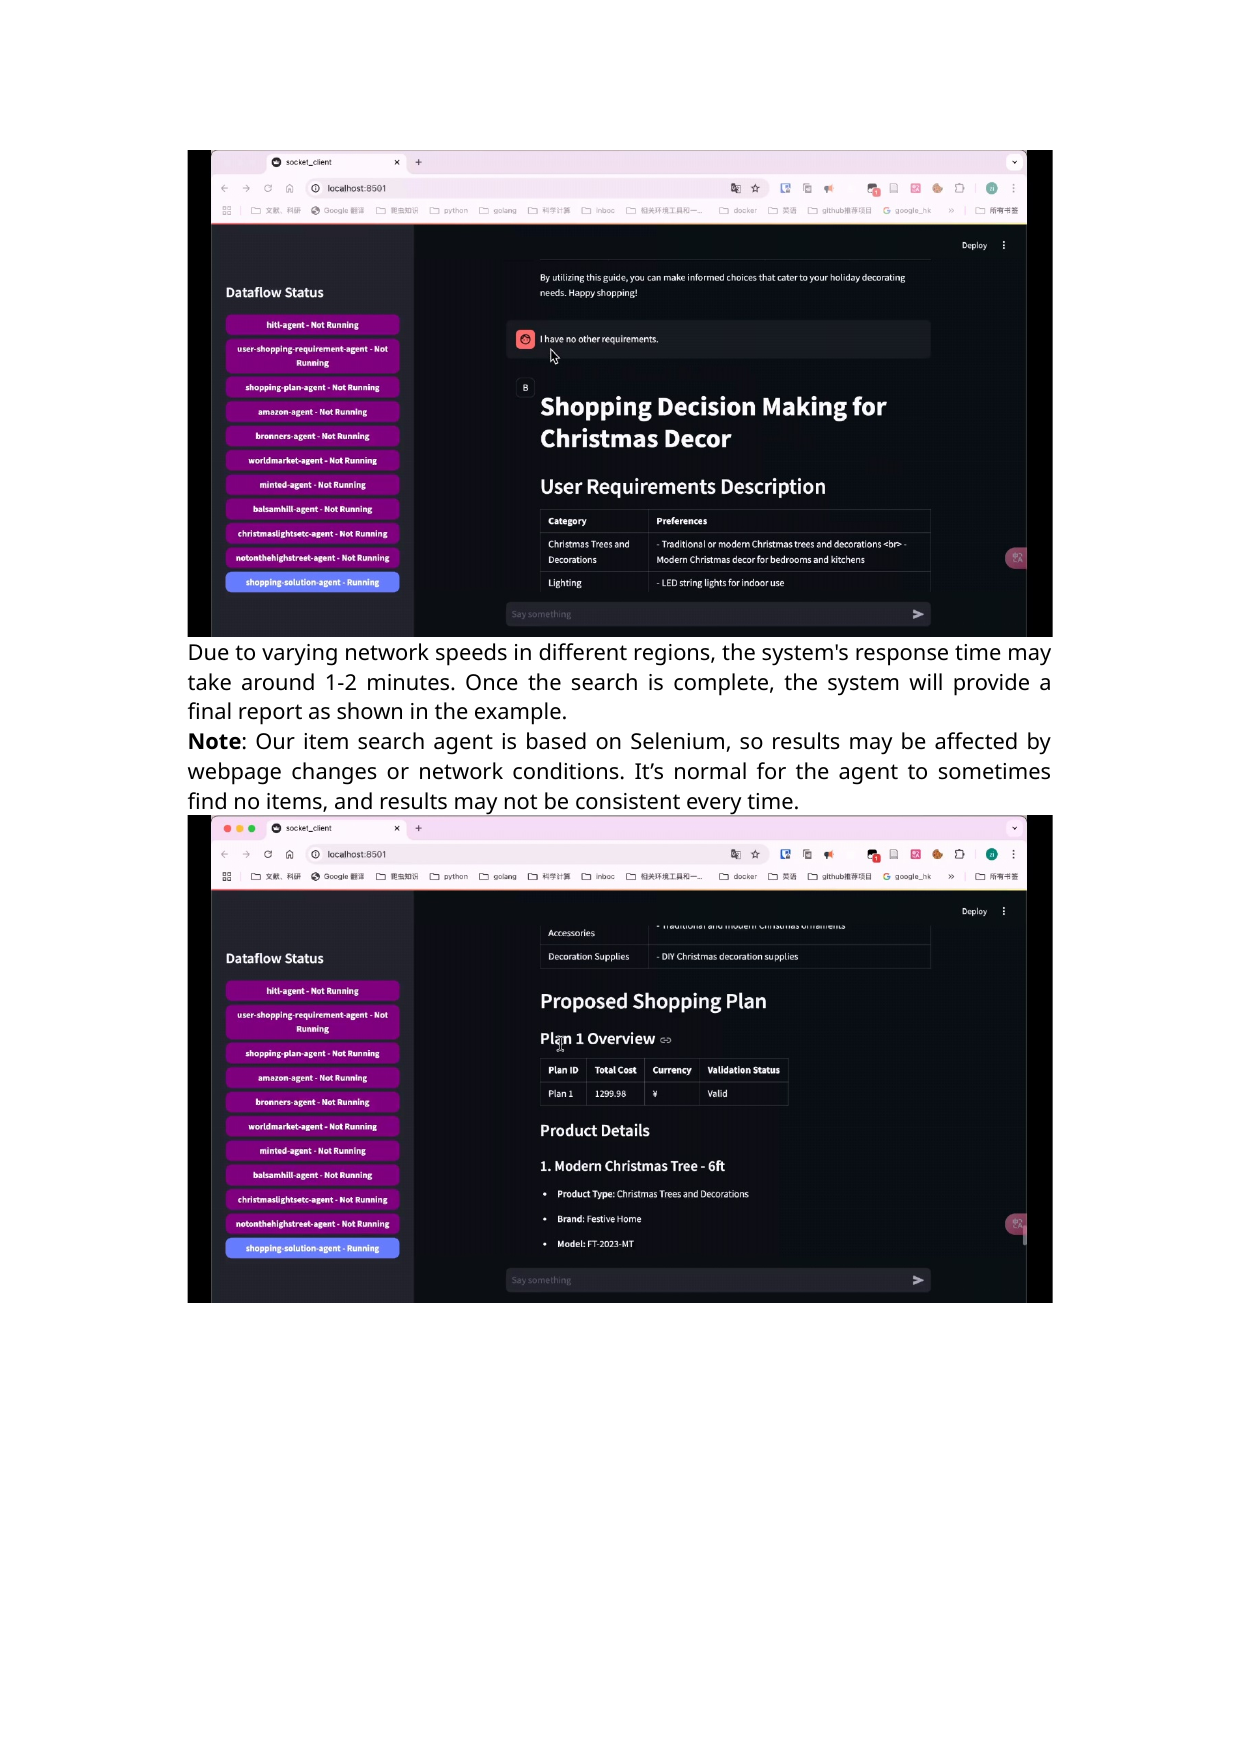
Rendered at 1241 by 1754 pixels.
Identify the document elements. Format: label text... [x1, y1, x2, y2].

picture [187, 815, 1053, 1303]
text Note: Our item search agent is based on Selenium, so results may be affected by webpage changes or network conditions. It’s normal for the agent to sometimes find no items, and results may not be consistent every time. [187, 726, 1053, 815]
picture [187, 150, 1053, 637]
text Due to varying network speeds in different regions, the system's response time may take around 1-2 minutes. Once the search is complete, the system will provide a final report as shown in the example. [187, 637, 1053, 726]
